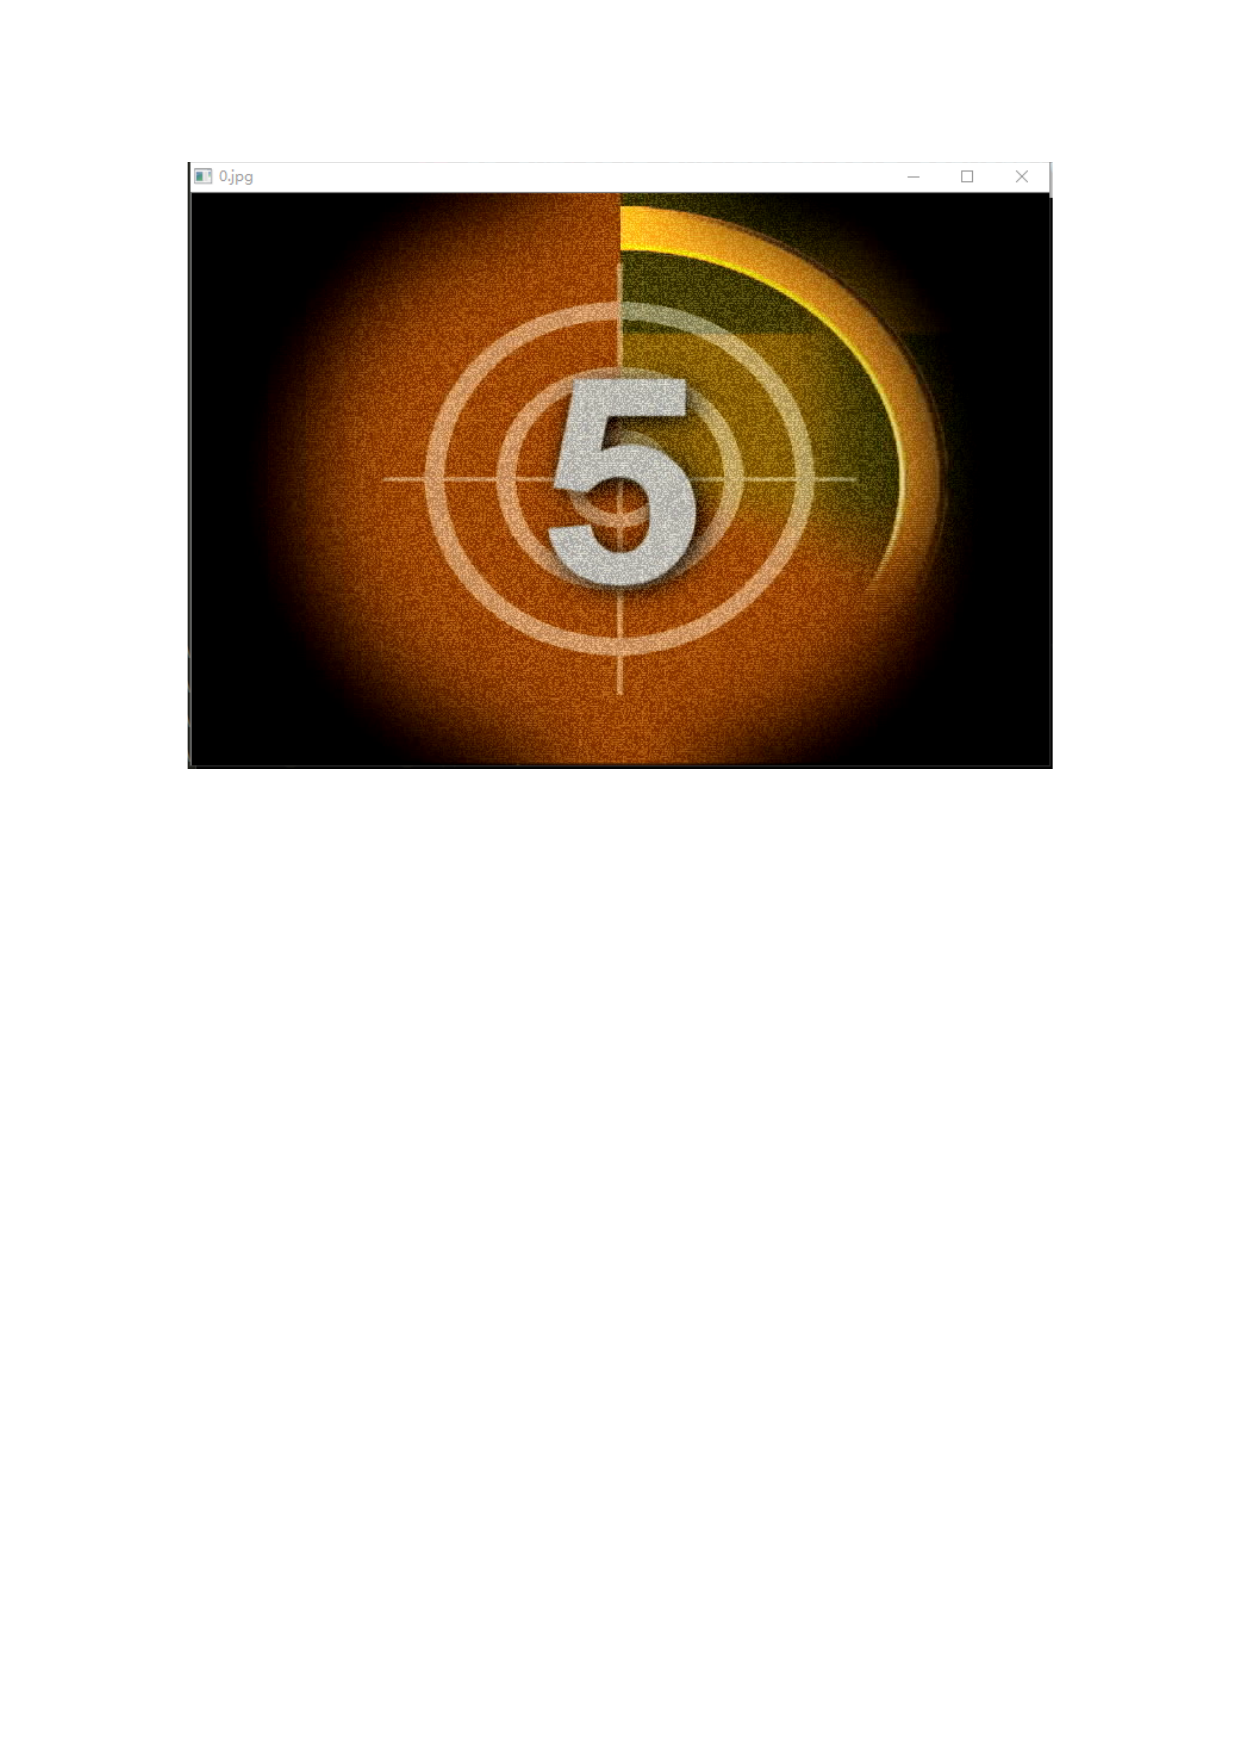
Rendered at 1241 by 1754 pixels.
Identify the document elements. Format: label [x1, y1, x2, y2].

picture [187, 162, 1053, 769]
